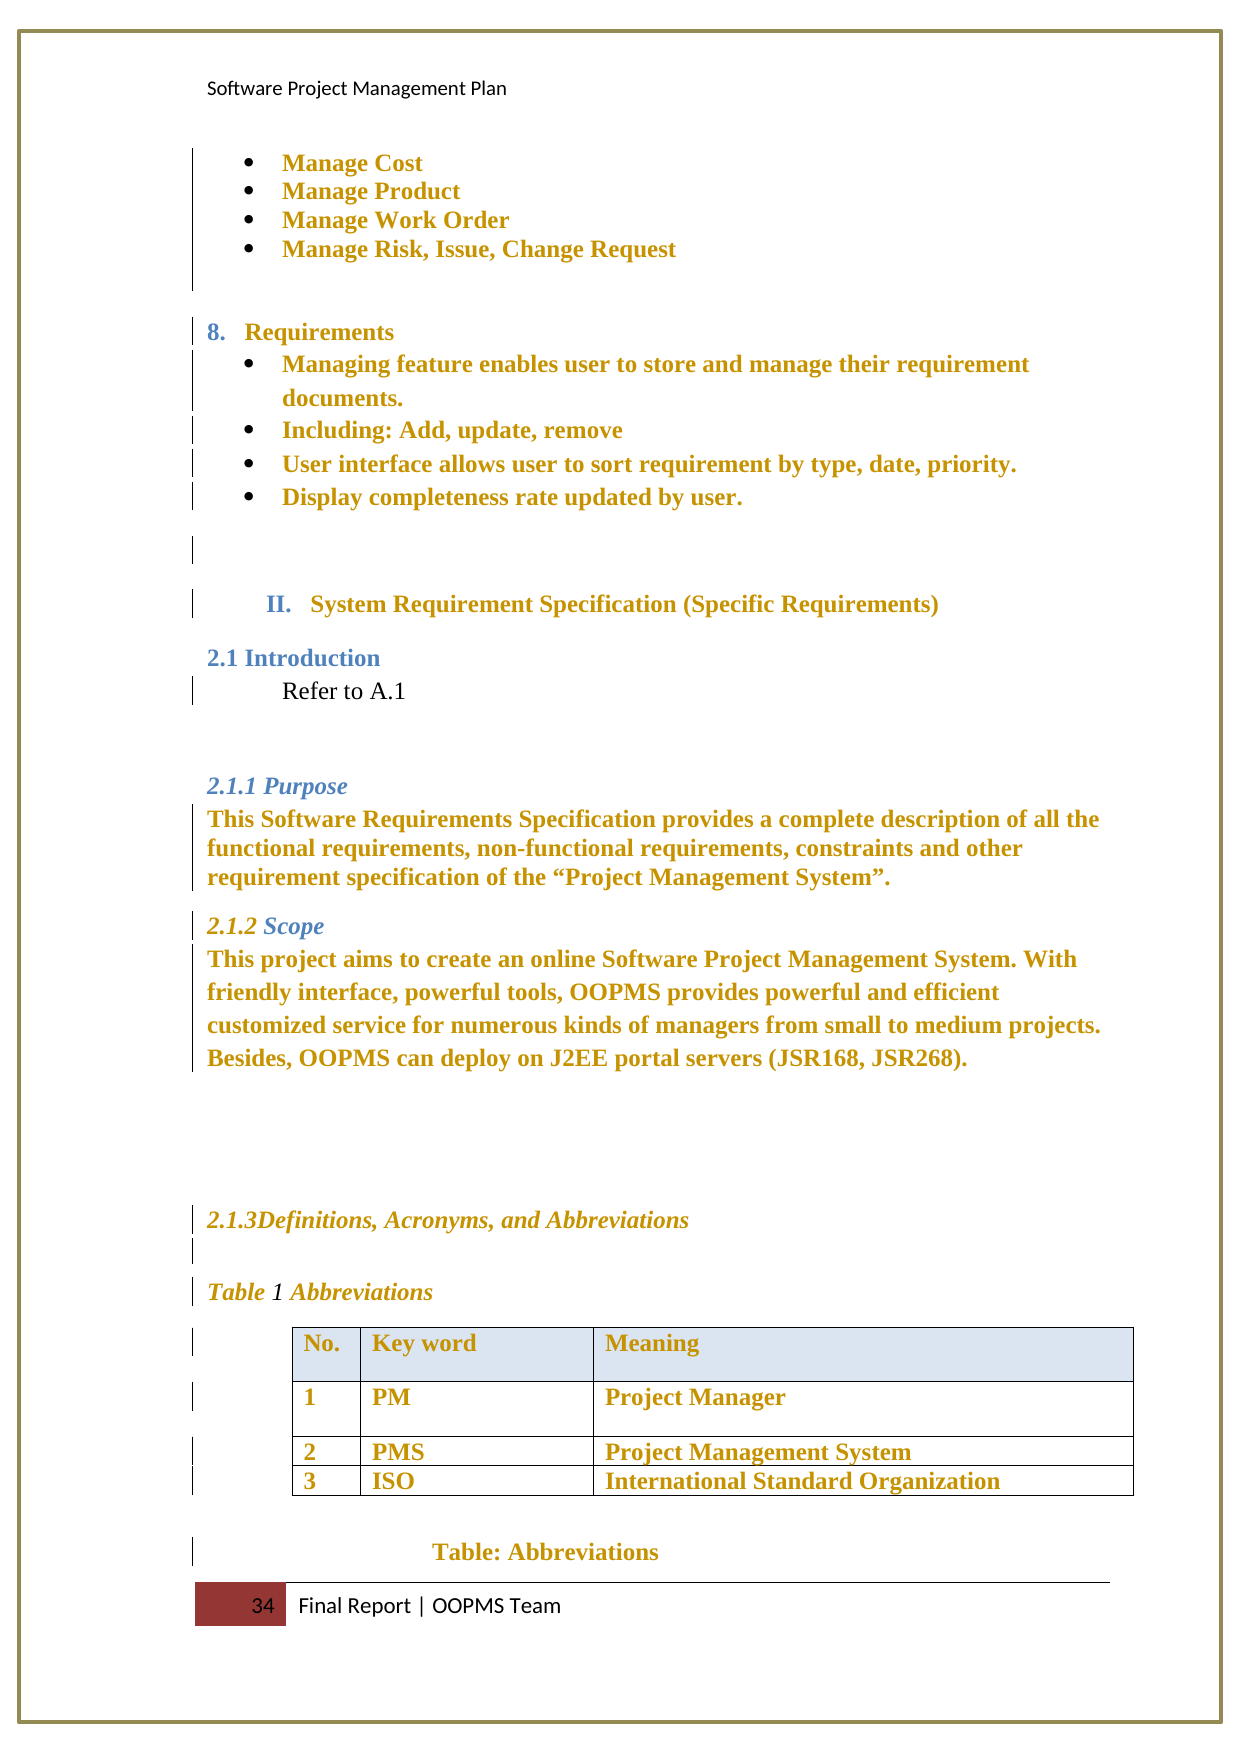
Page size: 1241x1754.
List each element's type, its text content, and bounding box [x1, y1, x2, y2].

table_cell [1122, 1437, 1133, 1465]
subtitle System Requirement Specification (Specific Requirements) [236, 589, 1122, 618]
subtitle 2.1.3Definitions, Acronyms, and Abbreviations [207, 1205, 1122, 1234]
table_header No. [293, 1328, 360, 1381]
table_cell PM [361, 1382, 593, 1436]
table_cell Project Manager [594, 1382, 1133, 1436]
subtitle 2.1.2 Scope [207, 911, 1122, 940]
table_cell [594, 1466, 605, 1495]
subtitle Requirements [207, 317, 1122, 345]
list User interface allows user to sort requirement by type, date, priority. [244, 449, 1122, 477]
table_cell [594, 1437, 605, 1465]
list Manage Risk, Issue, Change Request [244, 234, 1122, 263]
text This project aims to create an online Software Project Management System. With friendly interface, powerful tools, OOPMS provides powerful and efficient customized service for numerous kinds of managers from small to medium projects. Besides, OOPMS can deploy on J2EE portal servers (JSR168, JSR268). [207, 944, 1122, 1072]
list Manage Work Order [244, 205, 1122, 234]
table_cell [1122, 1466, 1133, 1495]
text Refer to A.1 [207, 676, 1122, 705]
table_header Key word [361, 1328, 593, 1381]
text Table 1 Abbreviations [207, 1277, 1122, 1306]
subtitle 2.1.1 Purpose [207, 771, 1122, 800]
list Display completeness rate updated by user. [244, 482, 1122, 510]
subtitle 2.1 Introduction [207, 643, 1122, 672]
list Including: Add, update, remove [244, 416, 1122, 444]
table_header Meaning [594, 1328, 1133, 1381]
list Manage Product [244, 176, 1122, 205]
list Manage Cost [244, 148, 1122, 176]
list Managing feature enables user to store and manage their requirement documents. [244, 349, 1122, 411]
table_cell 1 [293, 1382, 360, 1436]
text This Software Requirements Specification provides a complete description of all the functional requirements, non-functional requirements, constraints and other requirement specification of the “Project Management System”. [207, 804, 1122, 891]
text Table: Abbreviations [207, 1537, 1122, 1566]
